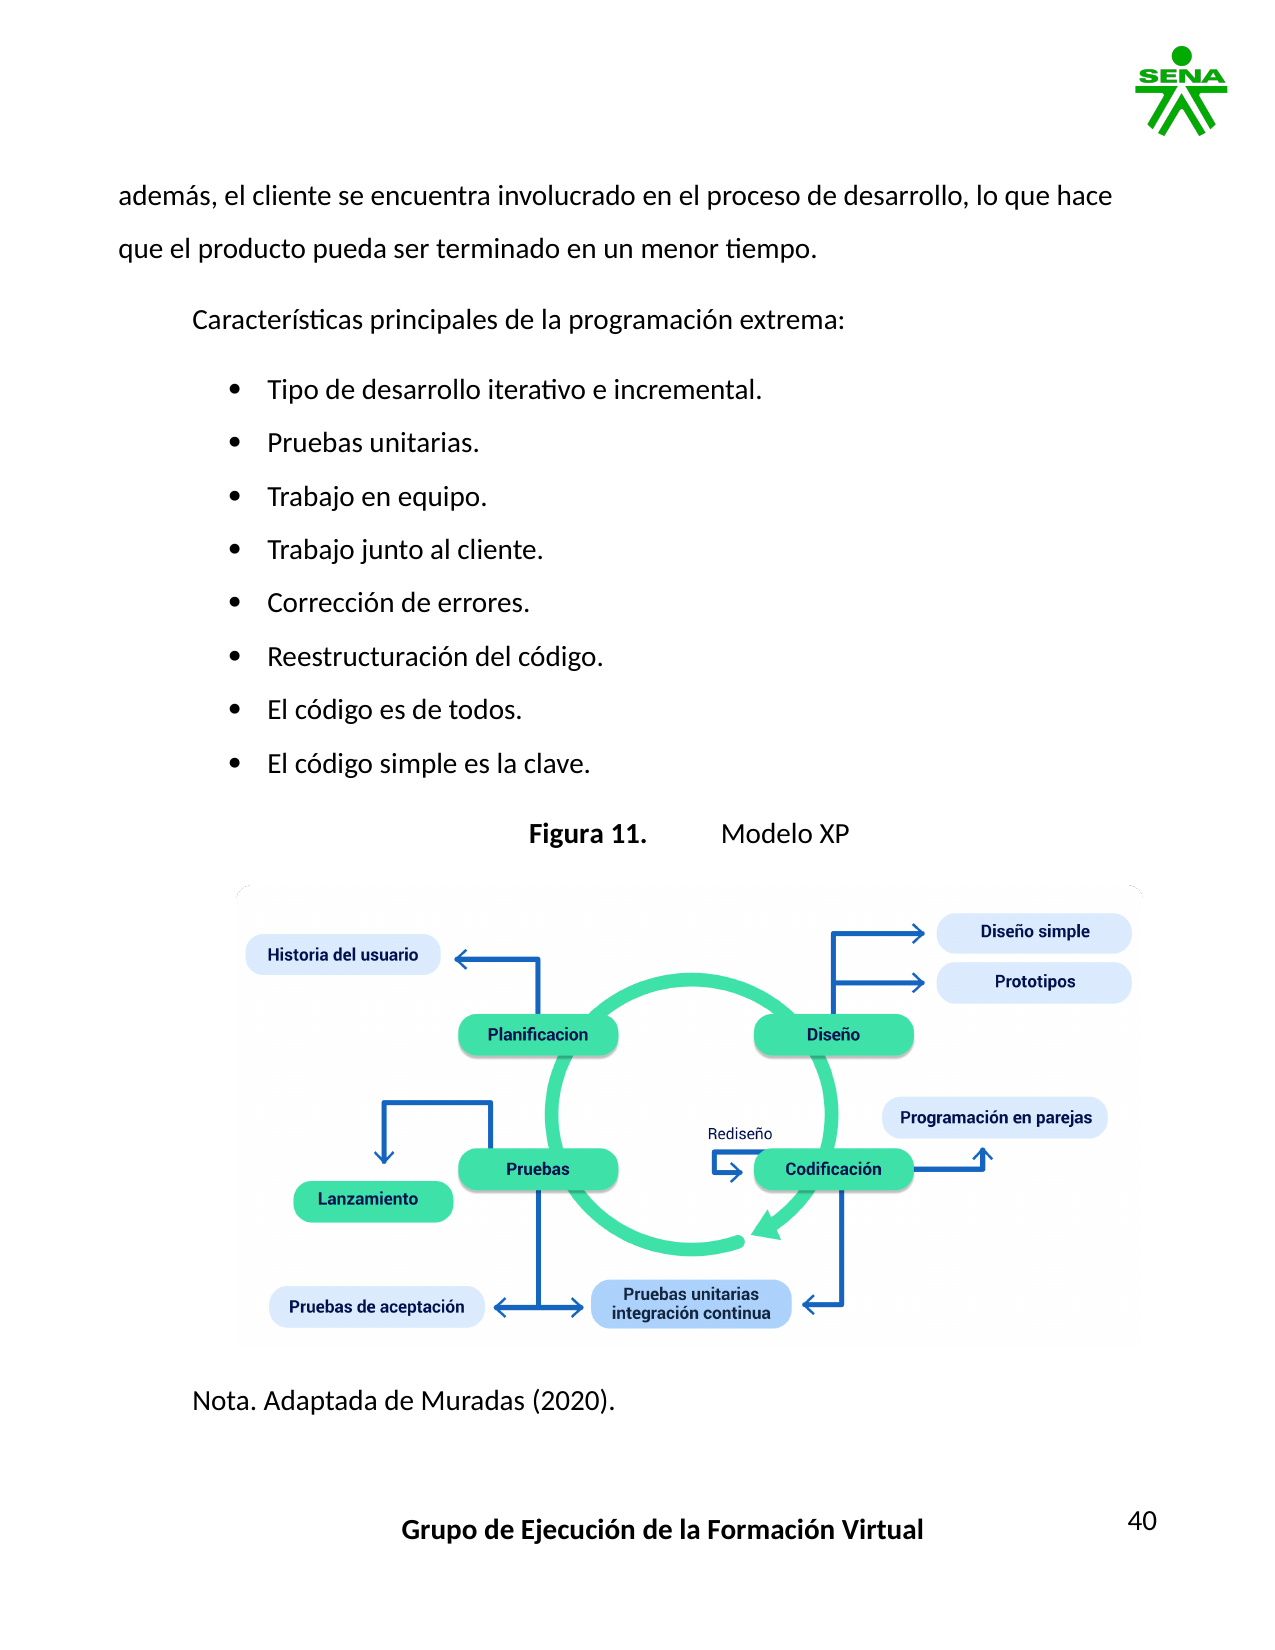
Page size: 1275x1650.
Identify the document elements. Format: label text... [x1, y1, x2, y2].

list Pruebas unitarias. [229, 424, 1157, 460]
list El código simple es la clave. [229, 745, 1157, 781]
list Reestructuración del código. [229, 638, 1157, 674]
list Tipo de desarrollo iterativo e incremental. [229, 371, 1157, 406]
list Trabajo junto al cliente. [229, 531, 1157, 567]
text Nota. Adaptada de Muradas (2020). [118, 1382, 1157, 1418]
text Características principales de la programación extrema: [118, 301, 1157, 336]
list El código es de todos. [229, 691, 1157, 727]
list Trabajo en equipo. [229, 478, 1157, 513]
text Modelo XP [222, 815, 1157, 851]
picture [236, 885, 1143, 1348]
picture [1135, 46, 1228, 136]
list Corrección de errores. [229, 584, 1157, 620]
